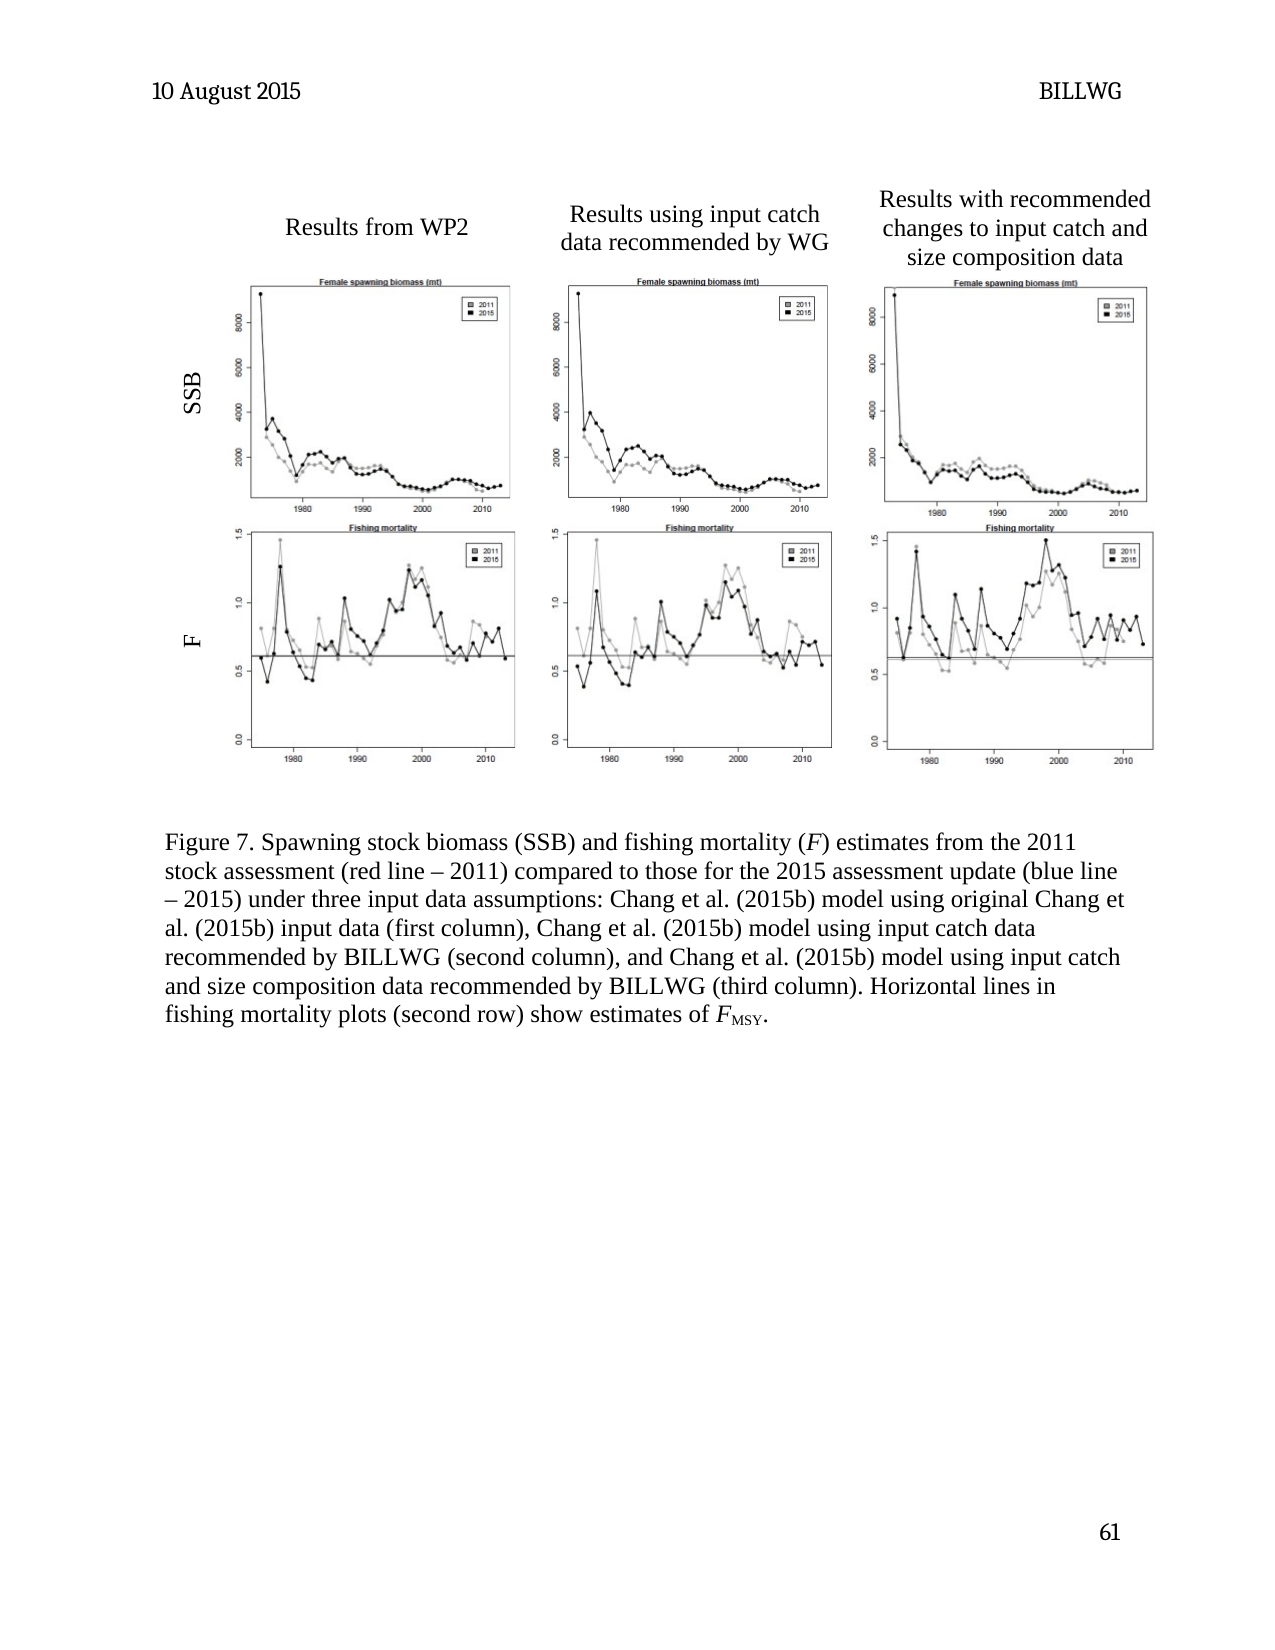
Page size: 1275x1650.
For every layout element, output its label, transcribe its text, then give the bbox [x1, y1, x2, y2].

picture [234, 524, 516, 762]
picture [551, 524, 833, 762]
picture [868, 279, 1148, 516]
text Results using input catch data recommended by WG [560, 199, 829, 256]
picture [865, 517, 1159, 766]
picture [552, 278, 828, 512]
text Results with recommended changes to input catch and size composition data [878, 184, 1152, 270]
text Figure 7. Spawning stock biomass (SSB) and fishing mortality (F) estimates from the 2011 stock assessment (red line – 2011) compared to those for the 2015 assessment update (blue line – 2015) under three input data assumptions: Chang et al. (2015b) model using original Chang et al. (2015b) input data (first column), Chang et al. (2015b) model using input catch data recommended by BILLWG (second column), and Chang et al. (2015b) model using input catch and size composition data recommended by BILLWG (third column). Horizontal lines in fishing mortality plots (second row) show estimates of FMSY. [164, 827, 1124, 1028]
text Results from WP2 [285, 212, 470, 241]
picture [234, 278, 511, 512]
